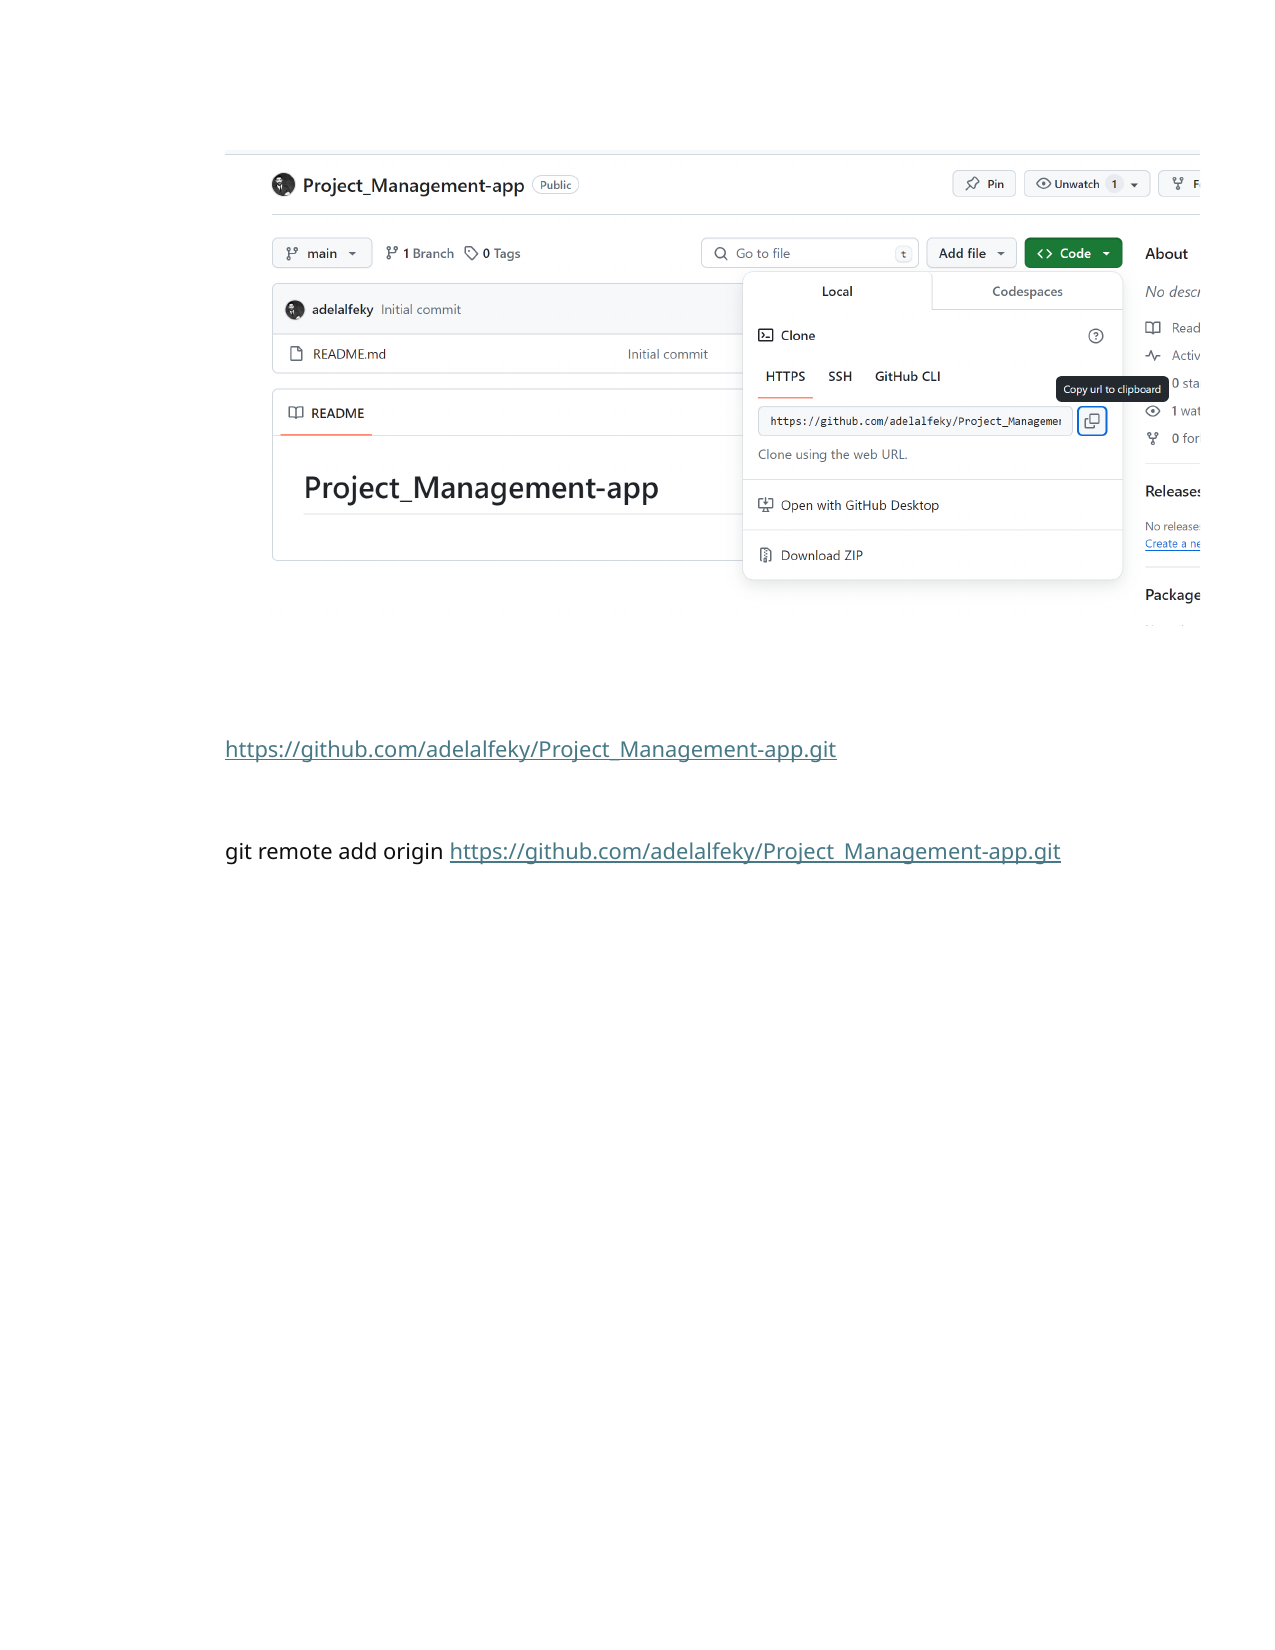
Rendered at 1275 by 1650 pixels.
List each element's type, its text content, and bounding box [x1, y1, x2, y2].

list https://github.com/adelalfeky/Project_Management-app.git [225, 733, 1125, 763]
list git remote add origin https://github.com/adelalfeky/Project_Management-app.git [225, 836, 1125, 866]
picture [225, 150, 1200, 626]
